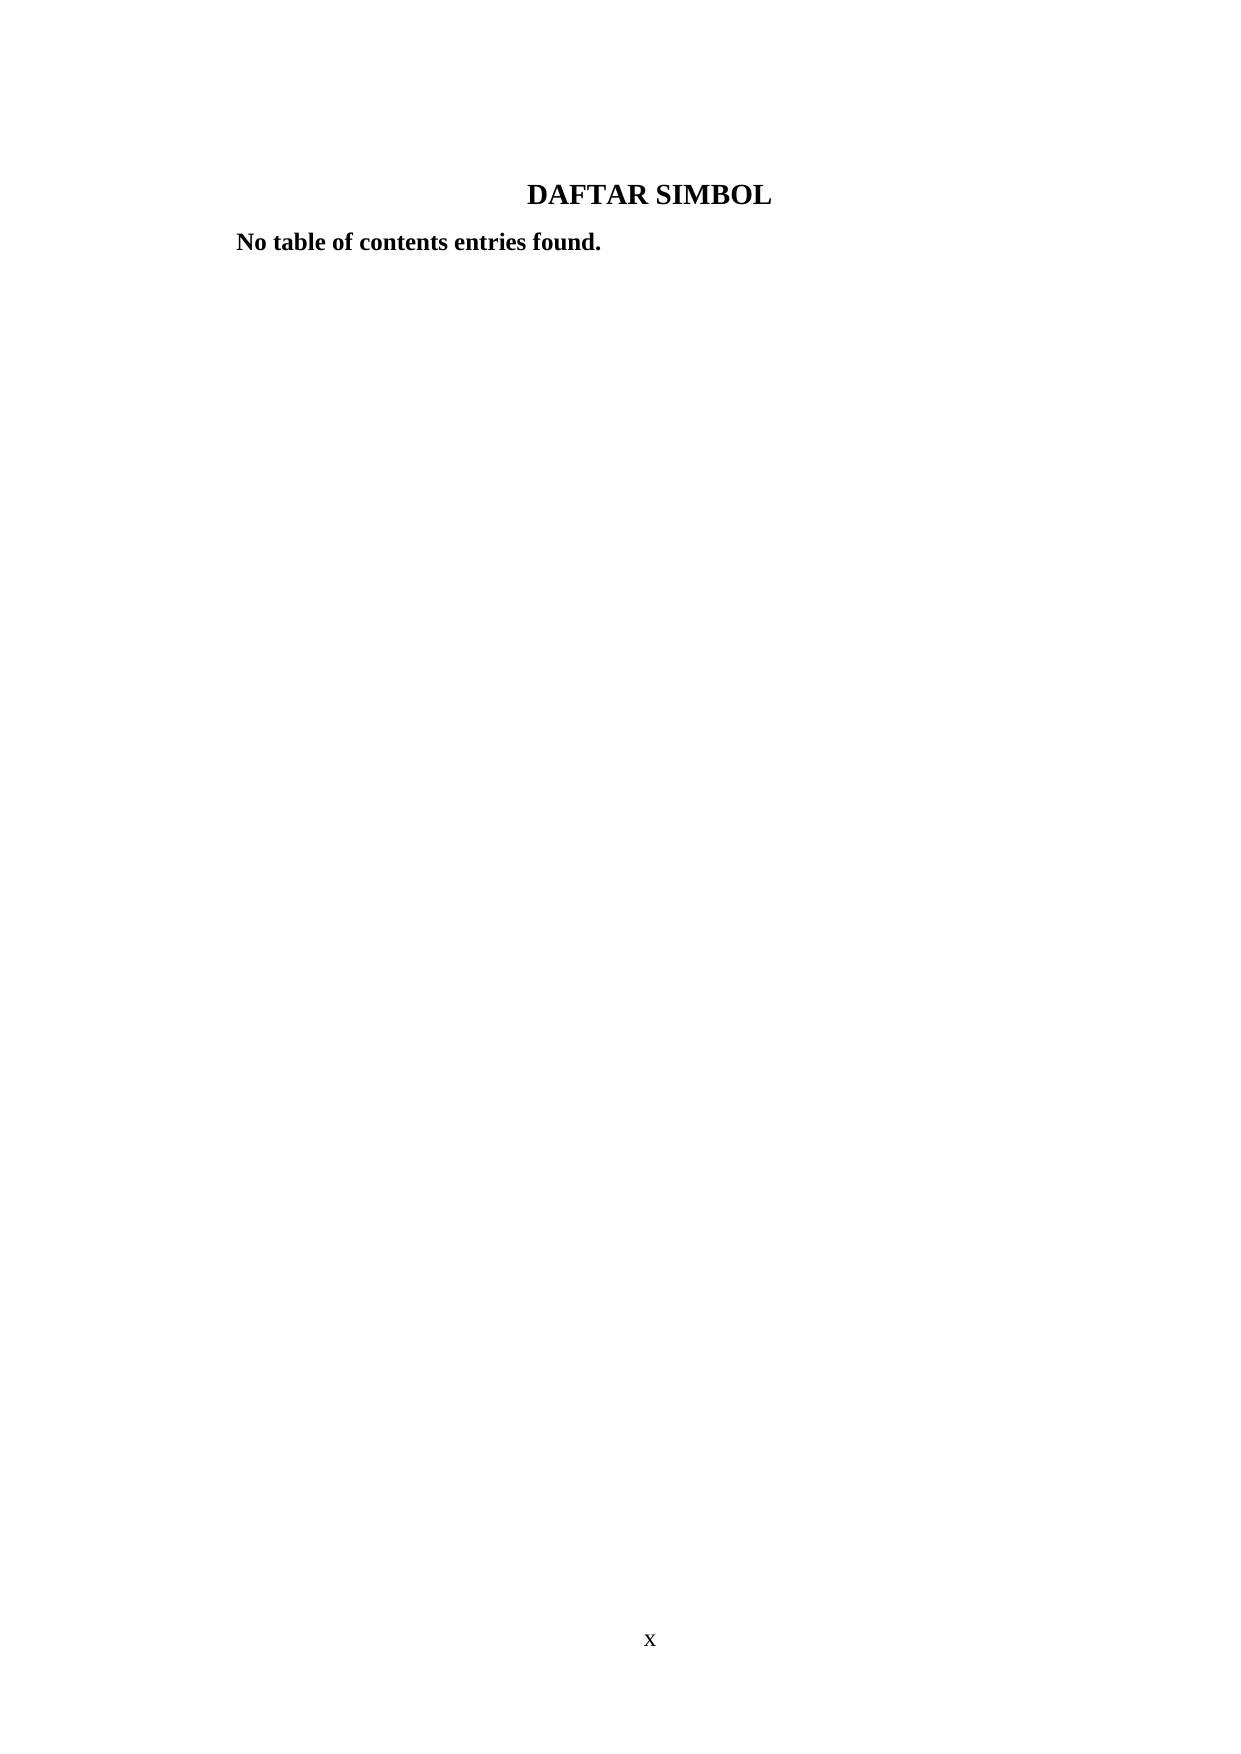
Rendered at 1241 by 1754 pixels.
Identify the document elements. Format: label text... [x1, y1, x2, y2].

text No table of contents entries found. [236, 227, 1063, 256]
subtitle DAFTAR SIMBOL [236, 177, 1063, 211]
